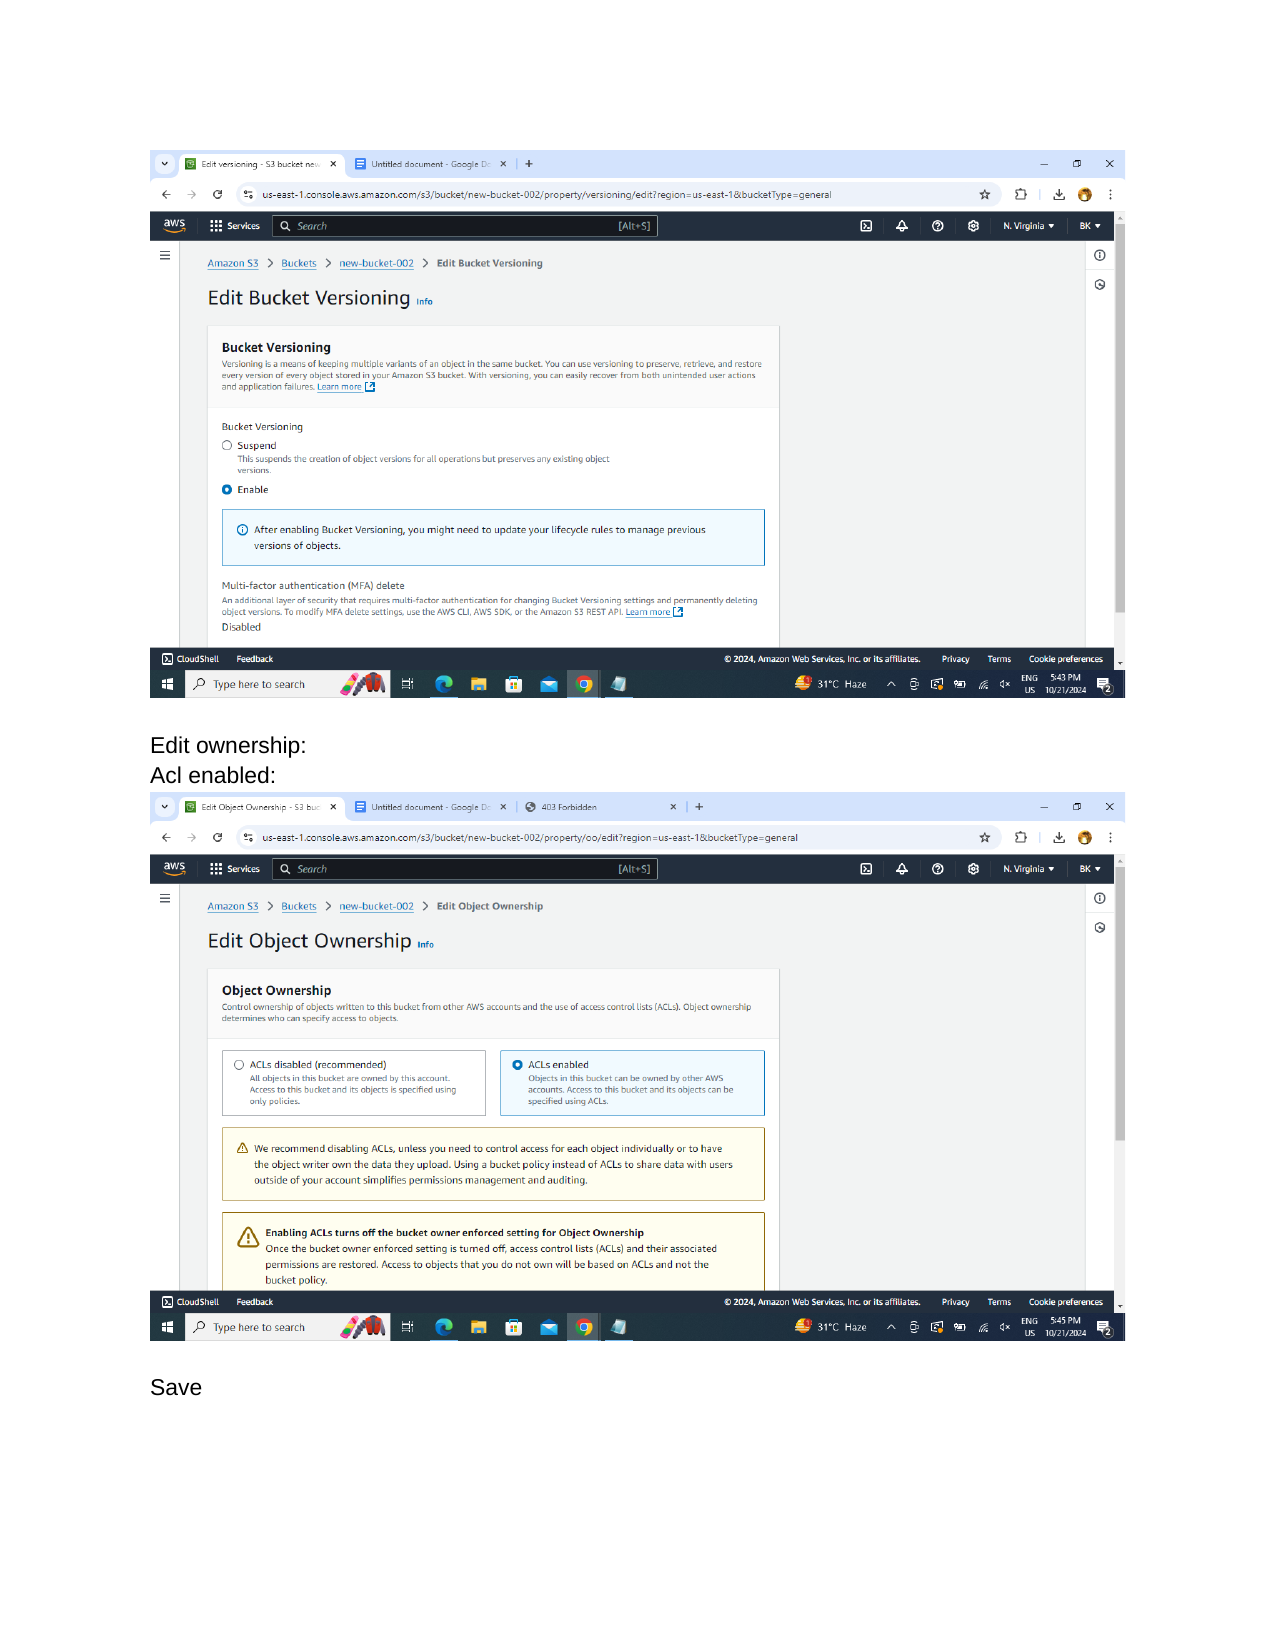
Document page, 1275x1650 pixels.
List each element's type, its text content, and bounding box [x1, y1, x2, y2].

text Save [150, 1374, 1125, 1401]
text Acl enabled: [150, 762, 1125, 788]
picture [150, 150, 1125, 698]
picture [150, 792, 1125, 1341]
text Edit ownership: [150, 732, 1125, 758]
